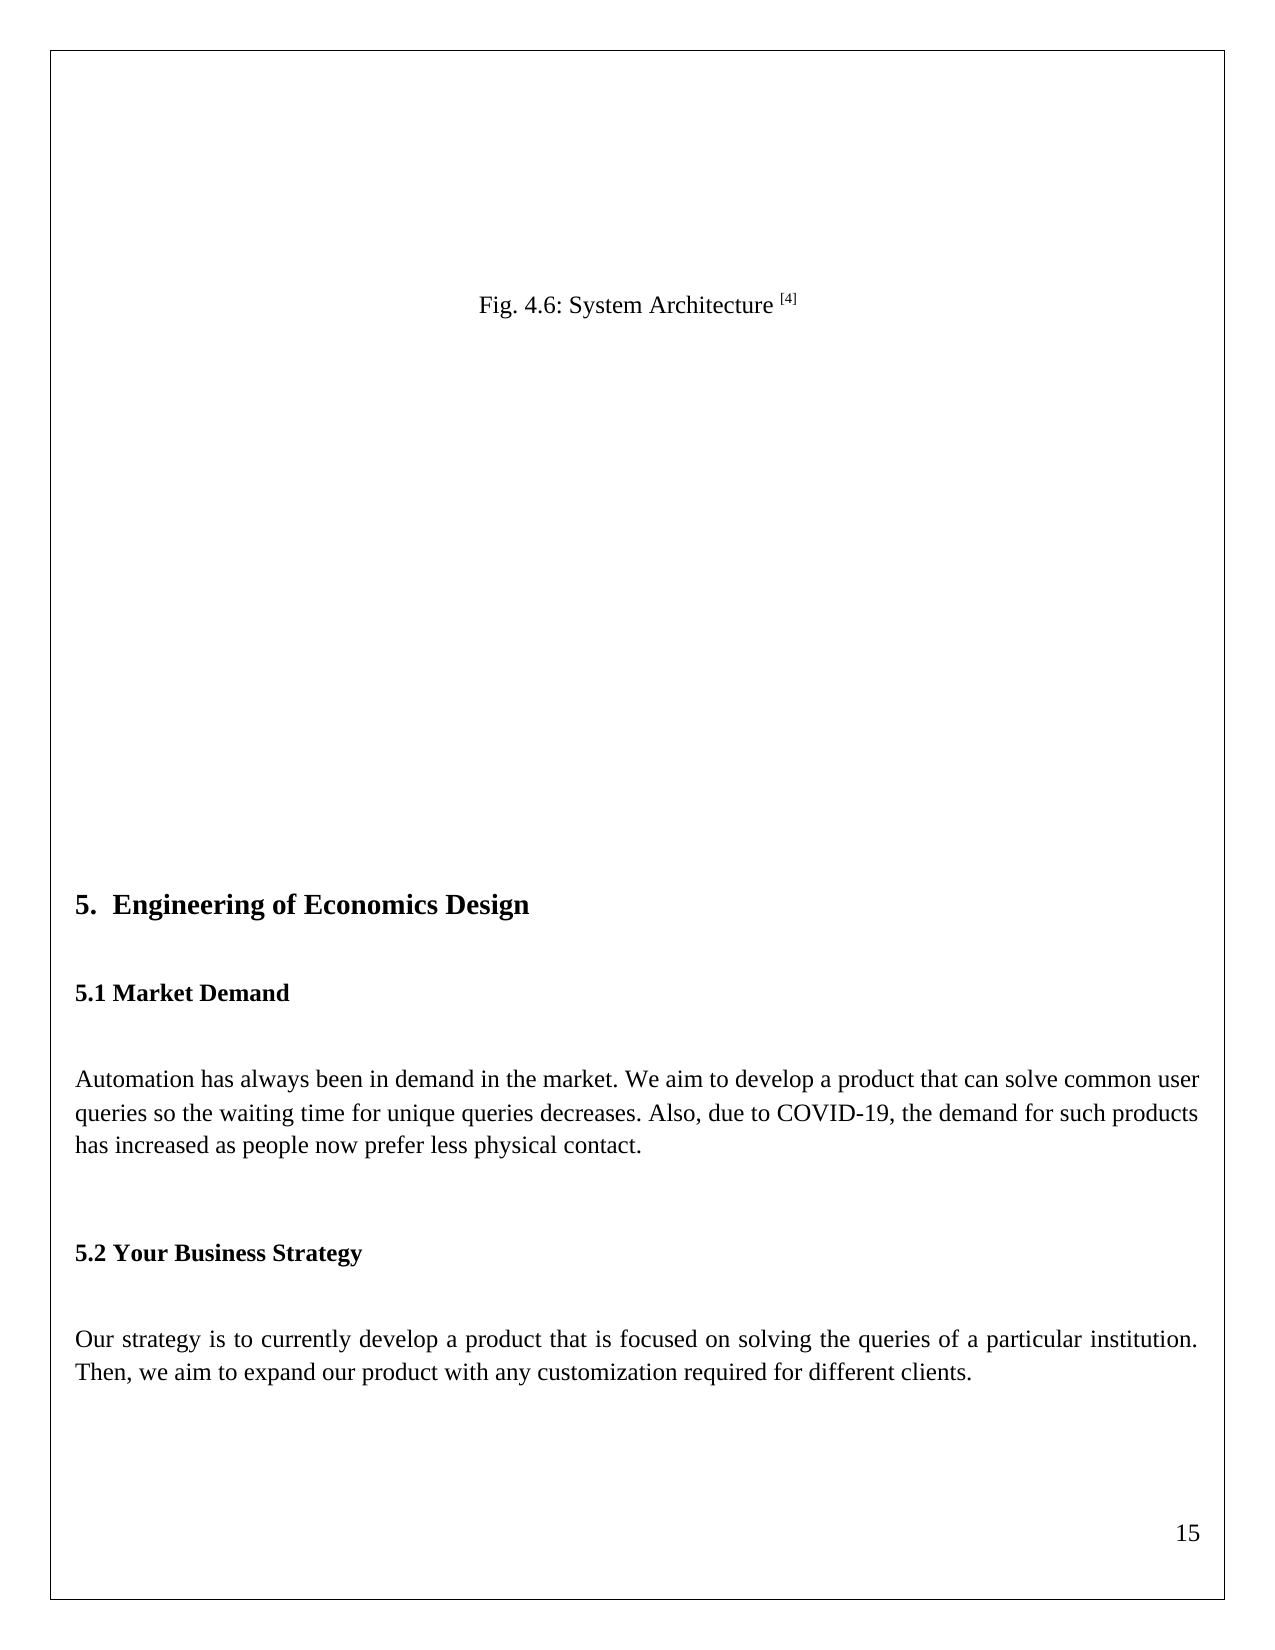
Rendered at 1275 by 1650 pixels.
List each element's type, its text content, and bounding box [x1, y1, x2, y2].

subtitle Your Business Strategy [75, 1238, 1200, 1267]
subtitle Engineering of Economics Design [75, 887, 1200, 921]
text Our strategy is to currently develop a product that is focused on solving the queries of a particular institution. Then, we aim to expand our product with any customization required for different clients. [75, 1324, 1200, 1386]
subtitle Market Demand [75, 978, 1200, 1007]
text Fig. 4.6: System Architecture [4] [75, 290, 1200, 319]
text Automation has always been in demand in the market. We aim to develop a product that can solve common user queries so the waiting time for unique queries decreases. Also, due to COVID-19, the demand for such products has increased as people now prefer less physical contact. [75, 1064, 1200, 1159]
